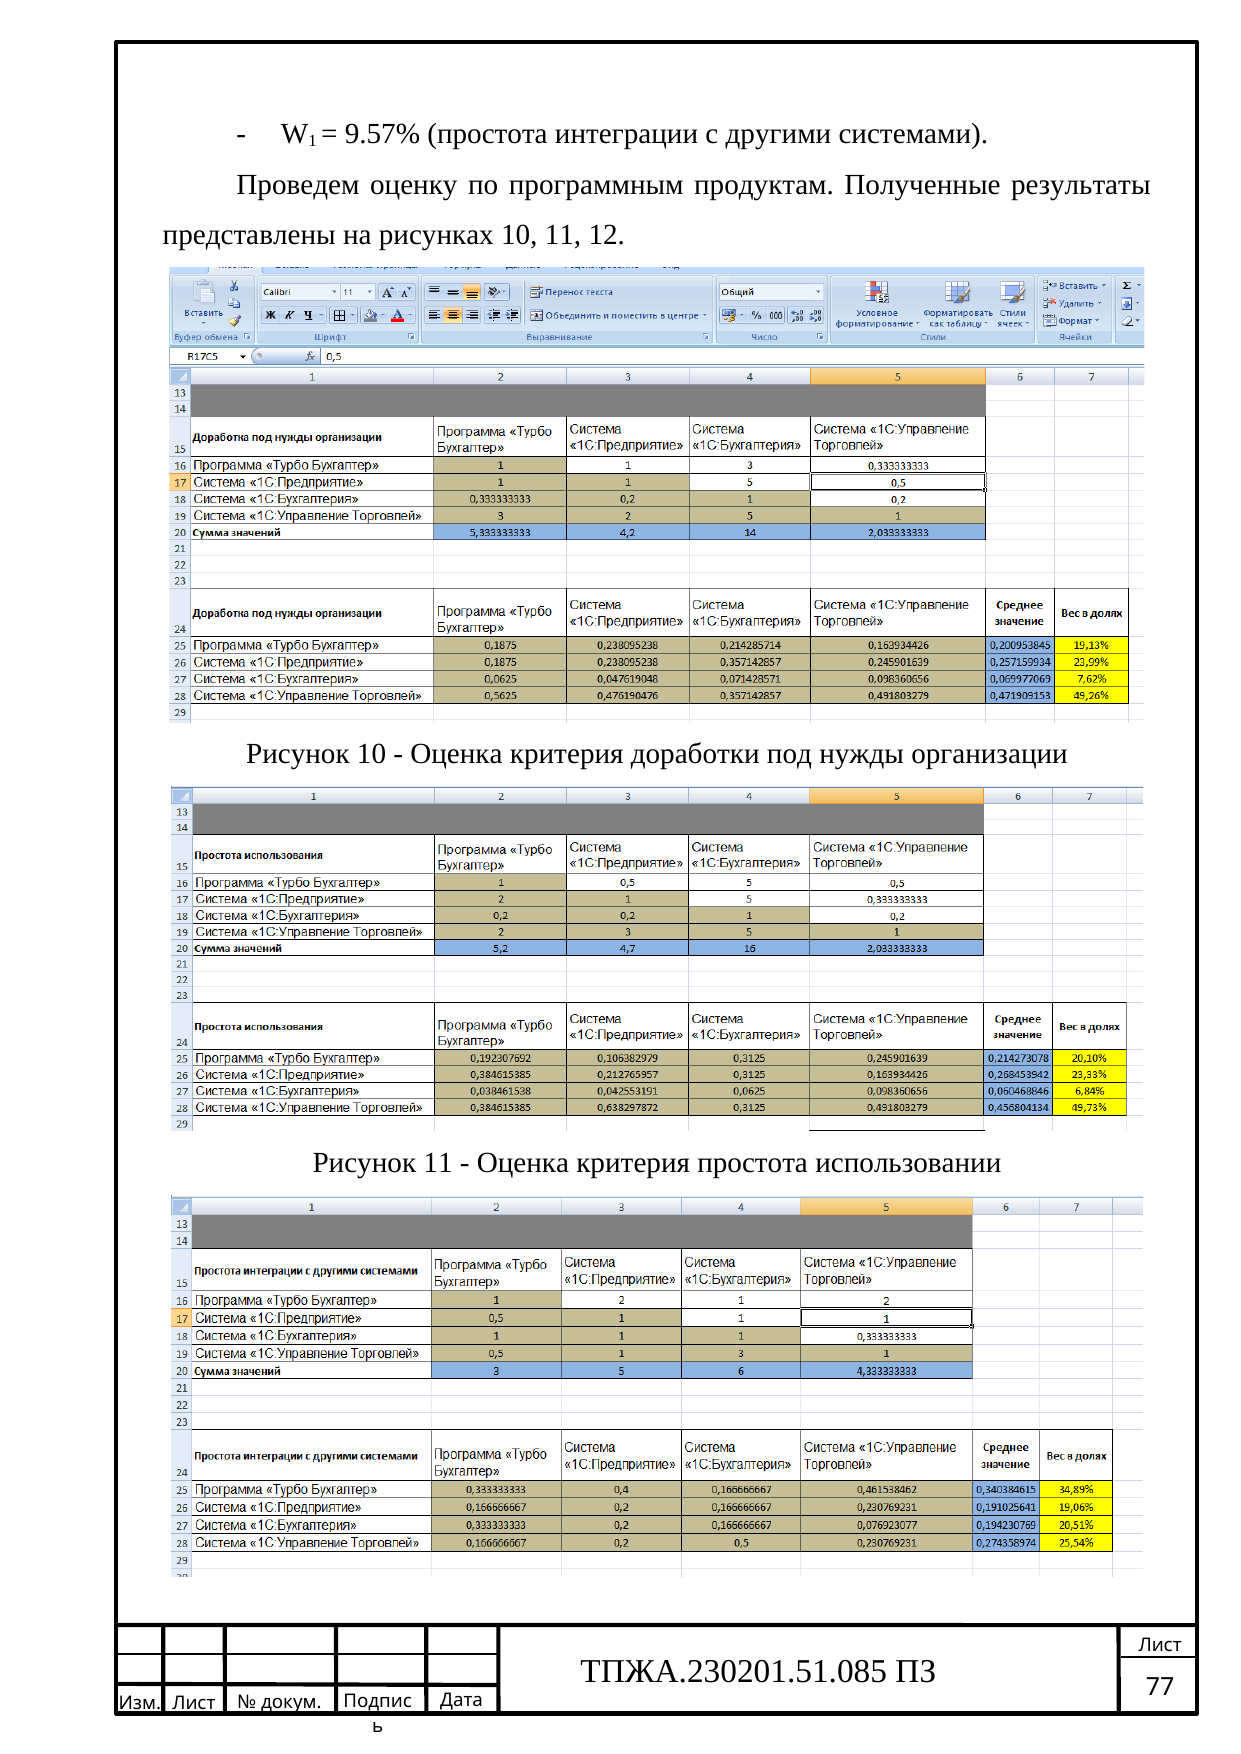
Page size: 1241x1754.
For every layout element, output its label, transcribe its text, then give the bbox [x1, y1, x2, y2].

picture [171, 1195, 1143, 1577]
text Рисунок 11 - Оценка критерия простота использовании [162, 1145, 1152, 1179]
list W1 = 9.57% (простота интеграции с другими системами). [236, 117, 1152, 150]
text Проведем оценку по программным продуктам. Полученные результаты представлены на рисунках 10, 11, 12. [162, 167, 1152, 251]
picture [169, 267, 1145, 723]
picture [171, 786, 1143, 1131]
text Рисунок 10 - Оценка критерия доработки под нужды организации [162, 737, 1152, 770]
